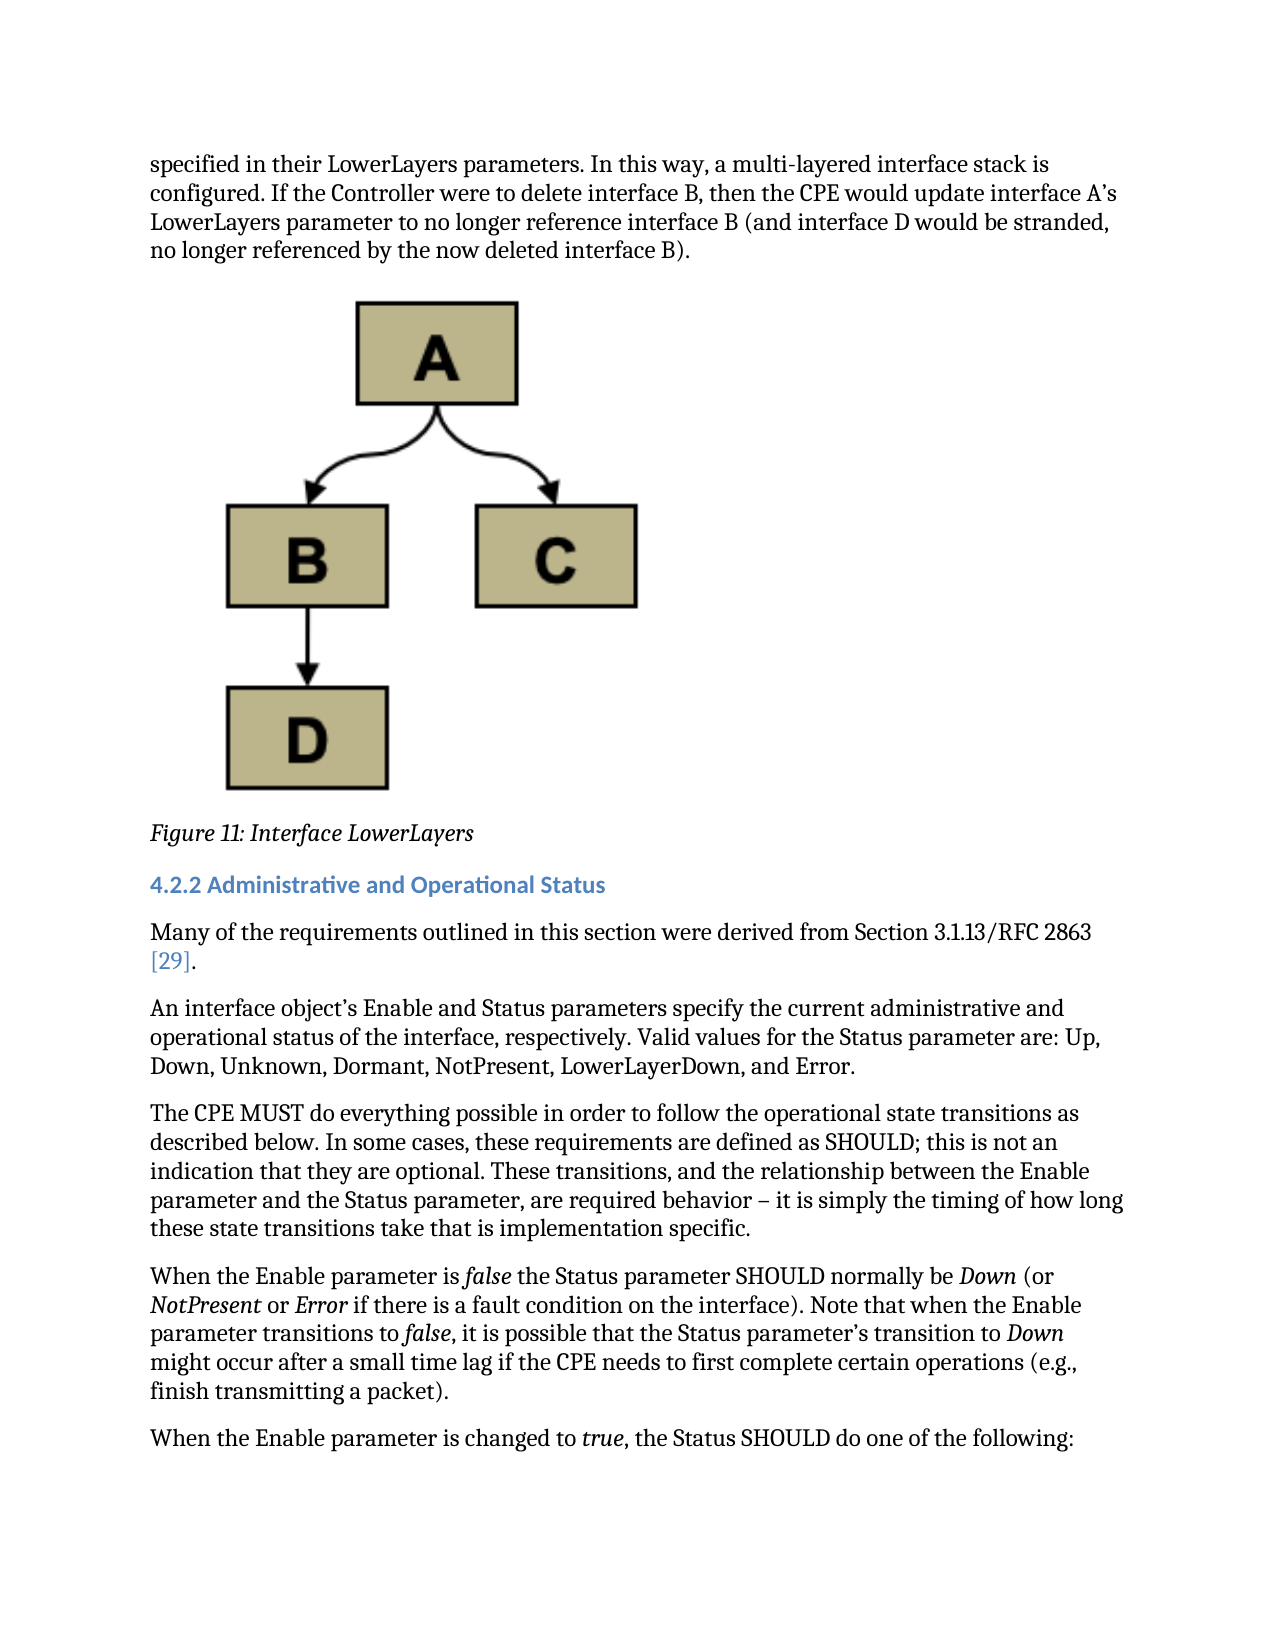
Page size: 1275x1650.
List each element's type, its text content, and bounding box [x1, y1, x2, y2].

text Figure 11: Interface LowerLayers [150, 819, 1125, 848]
text Many of the requirements outlined in this section were derived from Section 3.1.13/RFC 2863 [29]. [150, 918, 1125, 976]
text The CPE MUST do everything possible in order to follow the operational state transitions as described below. In some cases, these requirements are defined as SHOULD; this is not an indication that they are optional. These transitions, and the relationship between the Enable parameter and the Status parameter, are required behavior – it is simply the timing of how long these state transitions take that is implementation specific. [150, 1099, 1125, 1243]
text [150, 150, 1125, 265]
text When the Enable parameter is false the Status parameter SHOULD normally be Down (or NotPresent or Error if there is a fault condition on the interface). Note that when the Enable parameter transitions to false, it is possible that the Status parameter’s transition to Down might occur after a small time lag if the CPE needs to first complete certain operations (e.g., finish transmitting a packet). [150, 1262, 1125, 1406]
picture [168, 283, 655, 799]
subtitle 4.2.2 Administrative and Operational Status [150, 869, 1125, 899]
text When the Enable parameter is changed to true, the Status SHOULD do one of the following: [150, 1424, 1125, 1453]
text An interface object’s Enable and Status parameters specify the current administrative and operational status of the interface, respectively. Valid values for the Status parameter are: Up, Down, Unknown, Dormant, NotPresent, LowerLayerDown, and Error. [150, 994, 1125, 1081]
